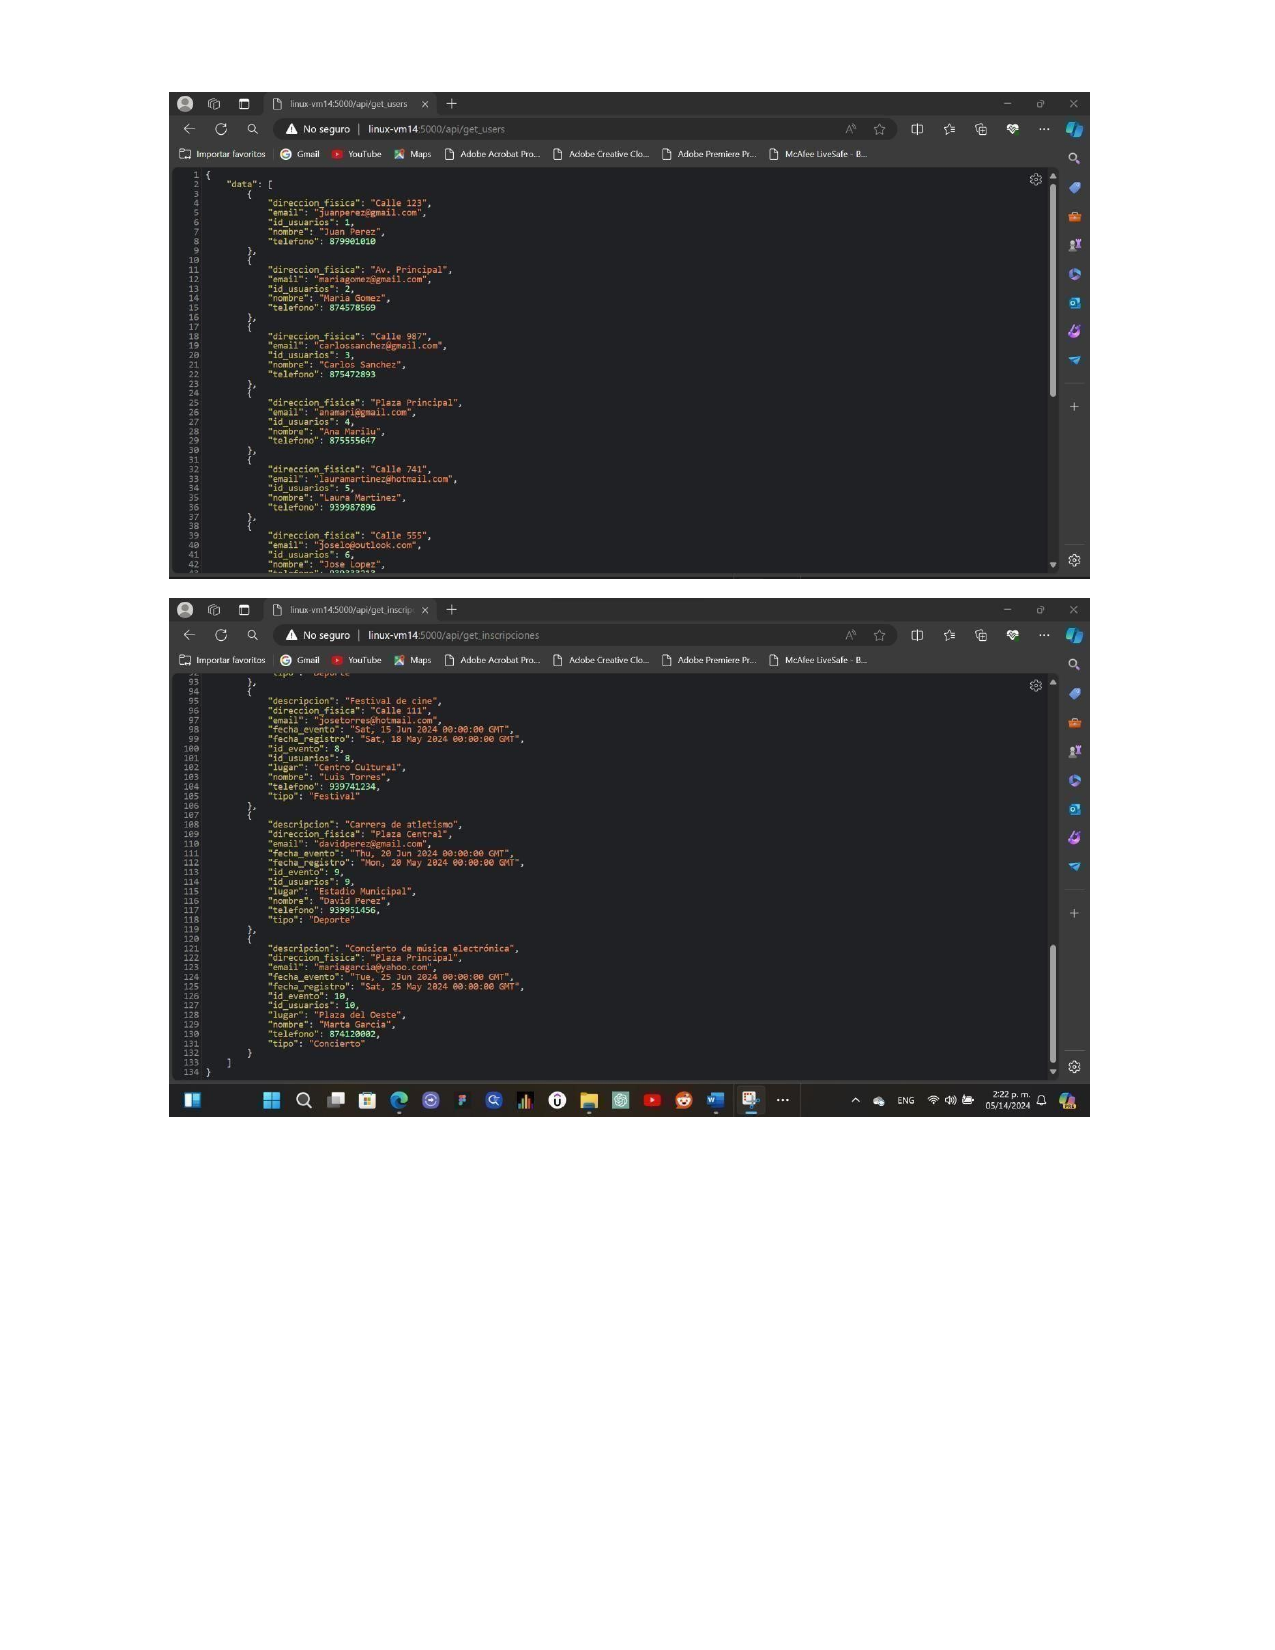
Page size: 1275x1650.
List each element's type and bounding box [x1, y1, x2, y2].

picture [169, 92, 1090, 579]
picture [169, 598, 1090, 1117]
